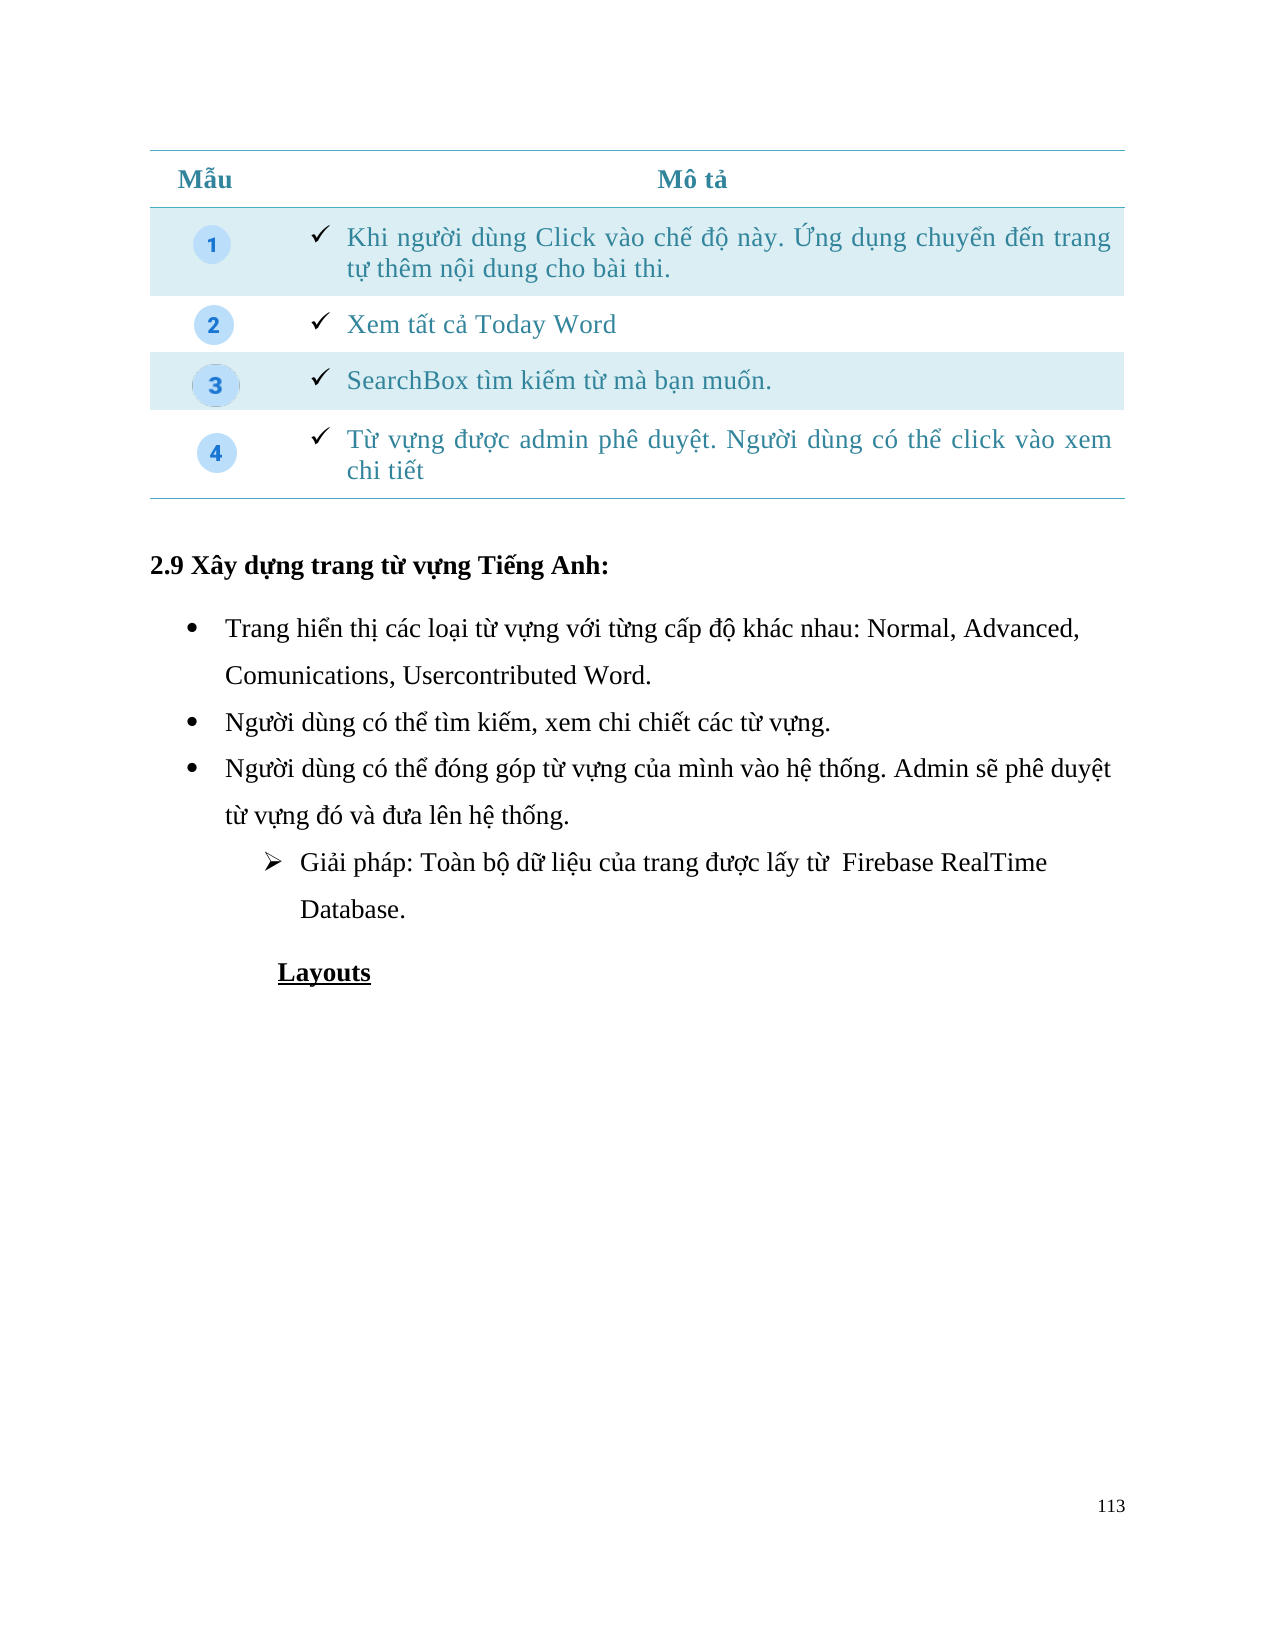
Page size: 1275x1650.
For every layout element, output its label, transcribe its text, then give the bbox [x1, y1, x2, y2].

table_cell [150, 208, 260, 296]
picture [189, 221, 234, 267]
list Giải pháp: Toàn bộ dữ liệu của trang được lấy từ Firebase RealTime Database. [262, 846, 1125, 924]
table_cell [150, 410, 260, 498]
text 2.9 Xây dựng trang từ vựng Tiếng Anh: [150, 549, 1125, 580]
table_cell [150, 296, 260, 352]
table_cell SearchBox tìm kiếm từ mà bạn muốn. [260, 352, 1124, 410]
picture [190, 301, 238, 349]
table_cell Xem tất cả Today Word [260, 296, 1124, 352]
list Người dùng có thể tìm kiếm, xem chi chiết các từ vựng. [187, 706, 1125, 737]
table_header Mẫu [150, 151, 260, 207]
table_cell Từ vựng được admin phê duyệt. Người dùng có thể click vào xem chi tiết [260, 410, 1124, 498]
list Người dùng có thể đóng góp từ vựng của mình vào hệ thống. Admin sẽ phê duyệt từ vựng đó và đưa lên hệ thống. [187, 753, 1125, 831]
picture [193, 430, 240, 477]
text Layouts [277, 956, 1125, 987]
list Trang hiển thị các loại từ vựng với từng cấp độ khác nhau: Normal, Advanced, Comunications, Usercontributed Word. [187, 612, 1125, 690]
table_cell [150, 352, 260, 410]
table_header Mô tả [260, 151, 1124, 207]
picture [188, 360, 244, 411]
table_cell Khi người dùng Click vào chế độ này. Ứng dụng chuyển đến trang tự thêm nội dung cho bài thi. [260, 208, 1124, 296]
